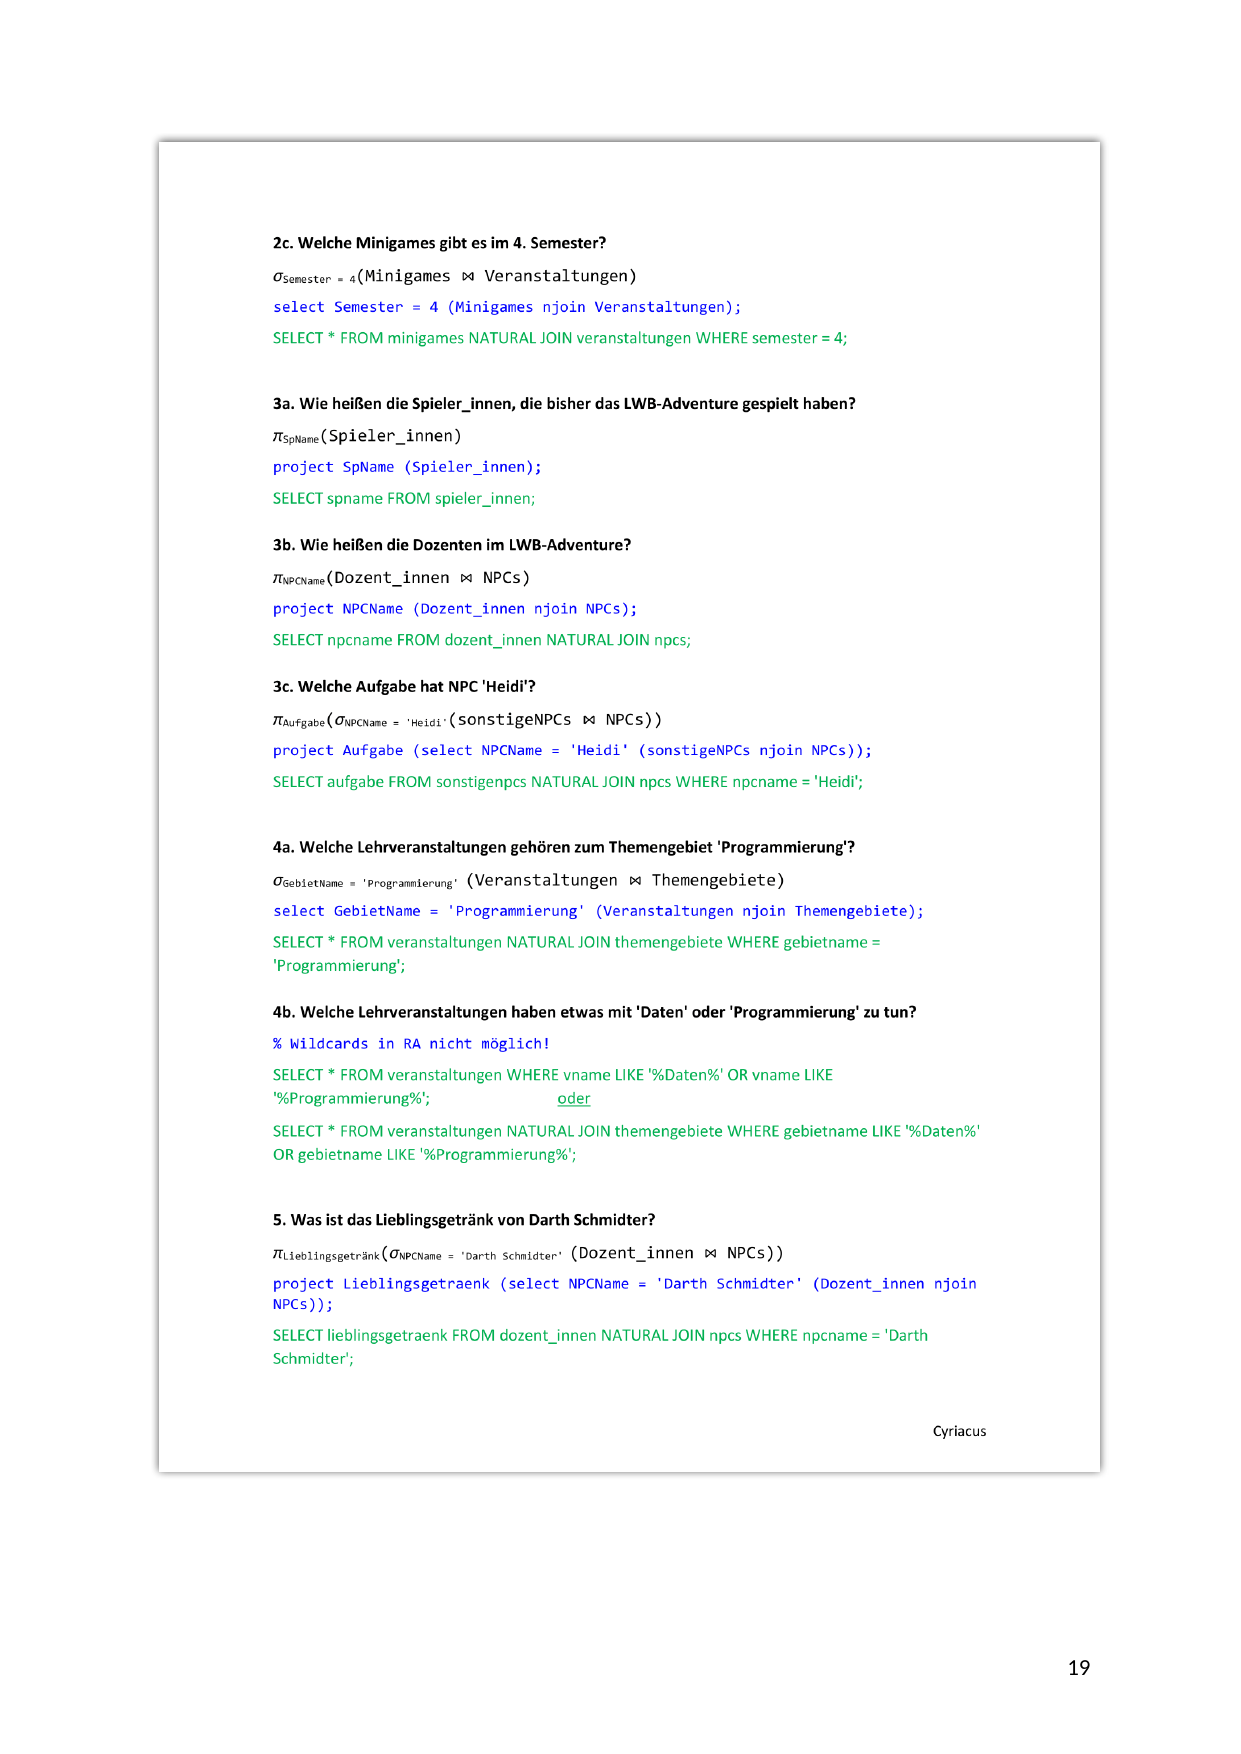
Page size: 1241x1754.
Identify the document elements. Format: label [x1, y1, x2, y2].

picture [159, 142, 1100, 1472]
